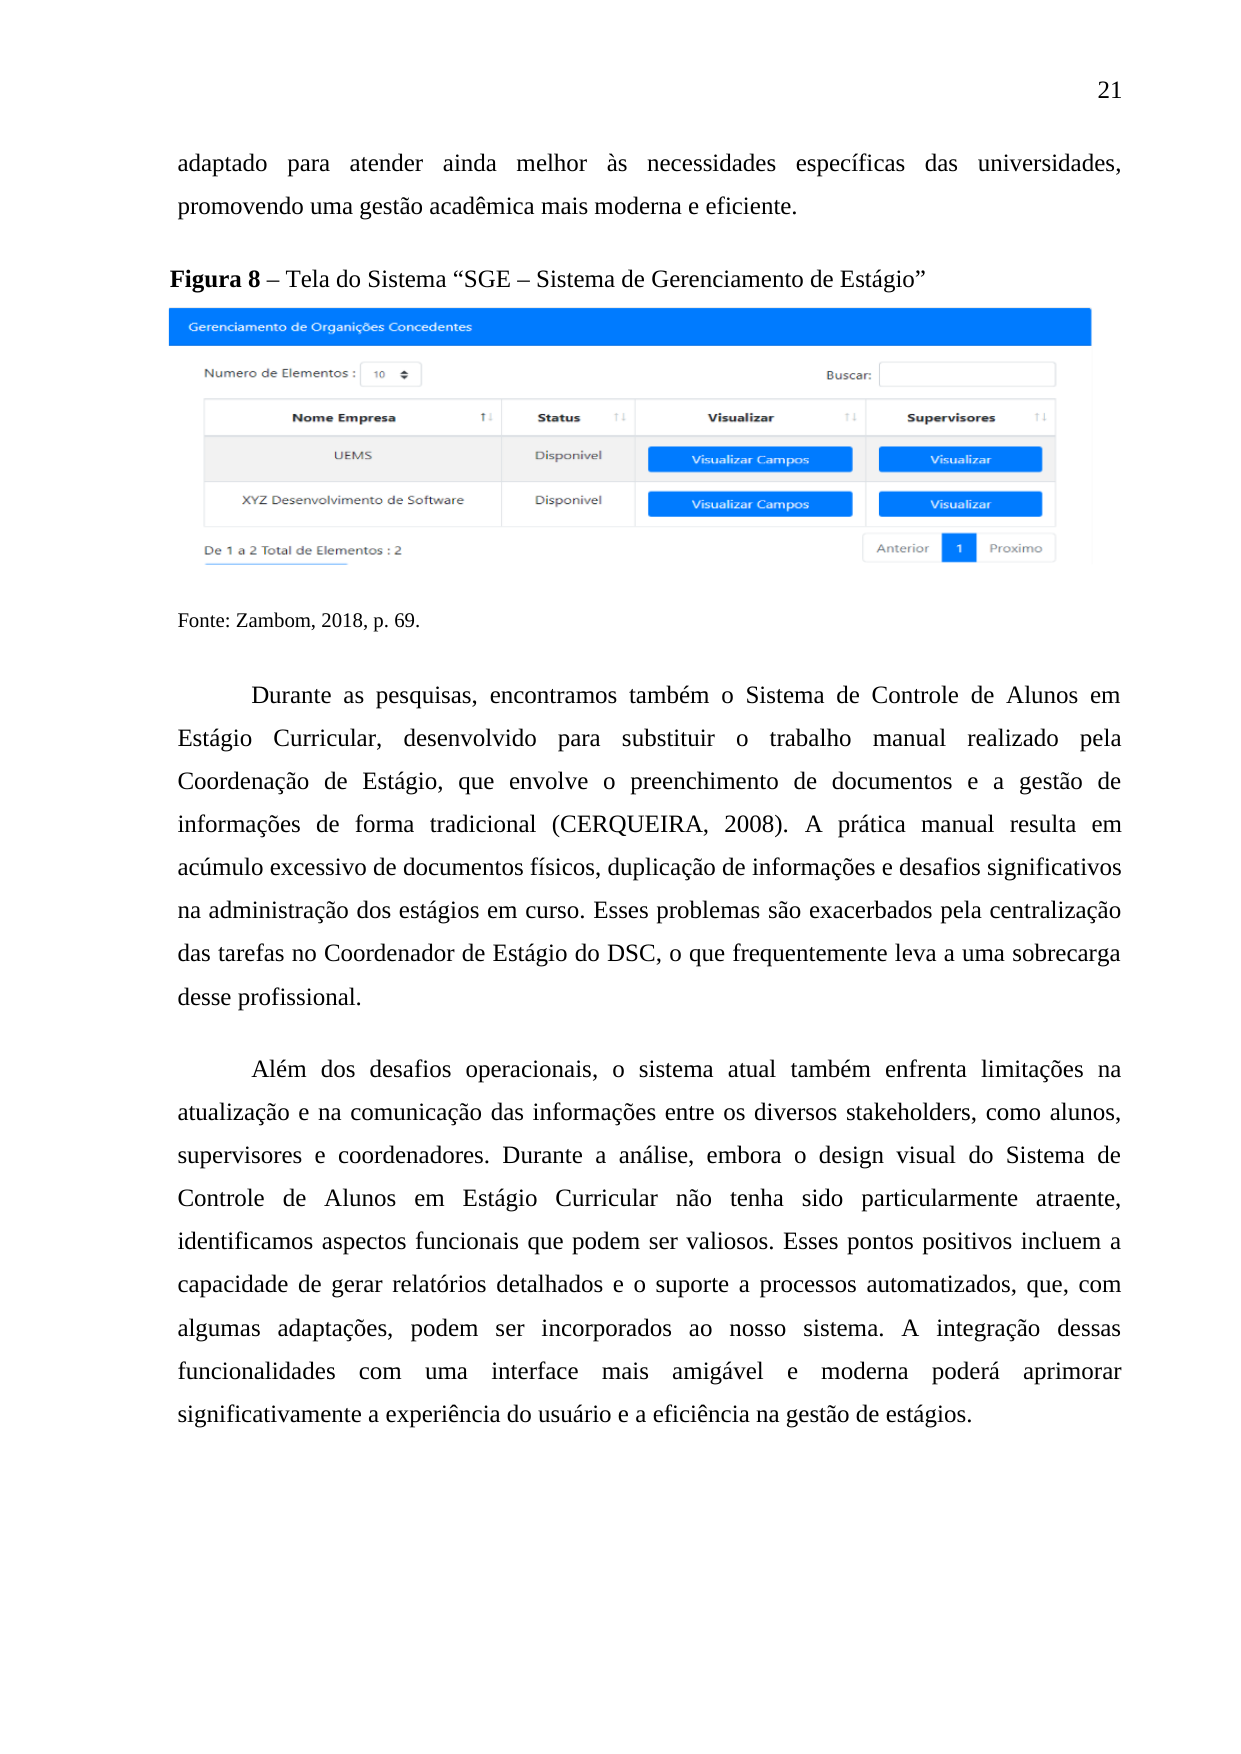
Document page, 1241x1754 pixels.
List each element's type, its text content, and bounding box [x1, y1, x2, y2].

text Durante as pesquisas, encontramos também o Sistema de Controle de Alunos em Estágio Curricular, desenvolvido para substituir o trabalho manual realizado pela Coordenação de Estágio, que envolve o preenchimento de documentos e a gestão de informações de forma tradicional (CERQUEIRA, 2008). A prática manual resulta em acúmulo excessivo de documentos físicos, duplicação de informações e desafios significativos na administração dos estágios em curso. Esses problemas são exacerbados pela centralização das tarefas no Coordenador de Estágio do DSC, o que frequentemente leva a uma sobrecarga desse profissional. [177, 680, 1122, 1010]
text Fonte: Zambom, 2018, p. 69. [177, 608, 1122, 632]
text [177, 148, 1122, 219]
picture [168, 306, 1093, 565]
text Além dos desafios operacionais, o sistema atual também enfrenta limitações na atualização e na comunicação das informações entre os diversos stakeholders, como alunos, supervisores e coordenadores. Durante a análise, embora o design visual do Sistema de Controle de Alunos em Estágio Curricular não tenha sido particularmente atraente, identificamos aspectos funcionais que podem ser valiosos. Esses pontos positivos incluem a capacidade de gerar relatórios detalhados e o suporte a processos automatizados, que, com algumas adaptações, podem ser incorporados ao nosso sistema. A integração dessas funcionalidades com uma interface mais amigável e moderna poderá aprimorar significativamente a experiência do usuário e a eficiência na gestão de estágios. [177, 1054, 1122, 1428]
